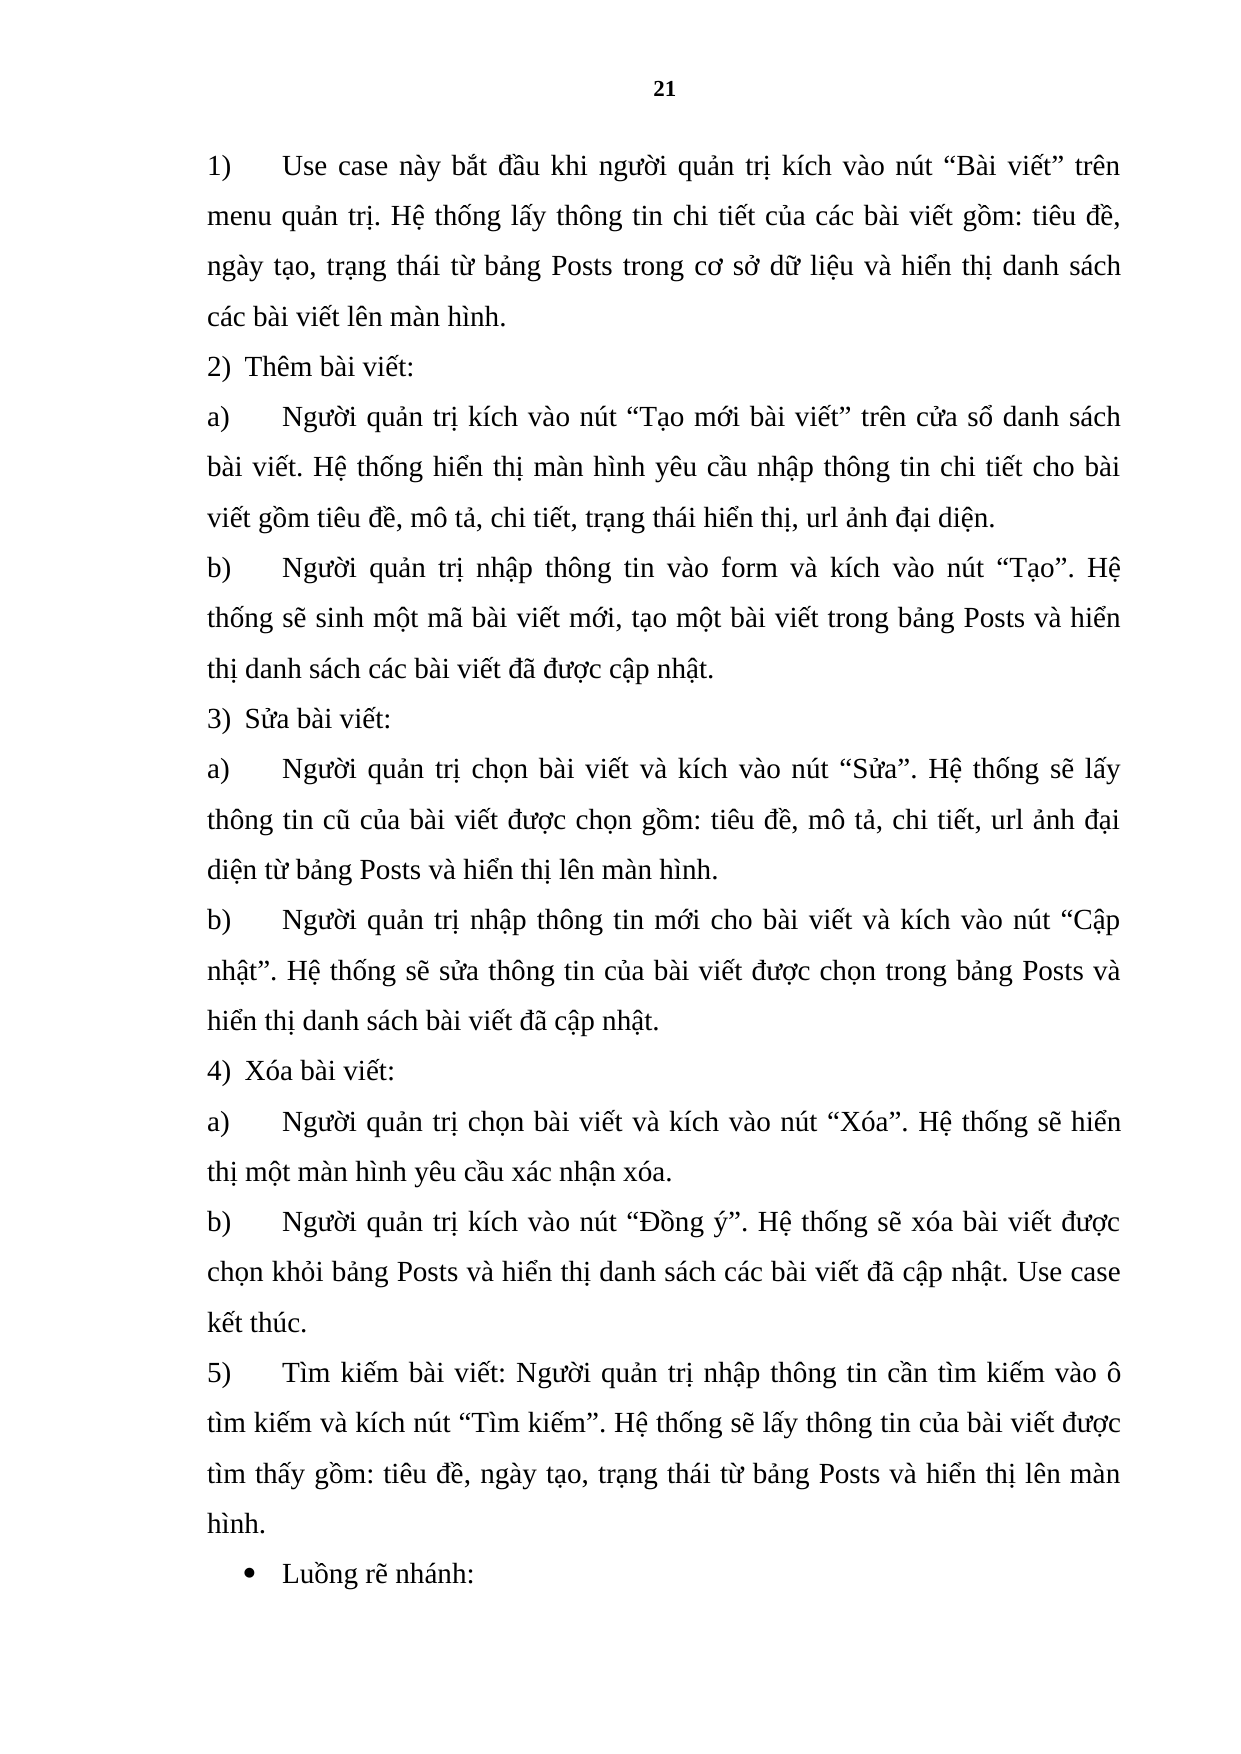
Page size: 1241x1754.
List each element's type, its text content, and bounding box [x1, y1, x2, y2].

list Thêm bài viết: [207, 349, 1122, 382]
list Luồng rẽ nhánh: [244, 1556, 1122, 1590]
list Người quản trị nhập thông tin vào form và kích vào nút “Tạo”. Hệ thống sẽ sinh một mã bài viết mới, tạo một bài viết trong bảng Posts và hiển thị danh sách các bài viết đã được cập nhật. [207, 550, 1122, 684]
list Use case này bắt đầu khi người quản trị kích vào nút “Bài viết” trên menu quản trị. Hệ thống lấy thông tin chi tiết của các bài viết gồm: tiêu đề, ngày tạo, trạng thái từ bảng Posts trong cơ sở dữ liệu và hiển thị danh sách các bài viết lên màn hình. [207, 148, 1122, 332]
list Người quản trị chọn bài viết và kích vào nút “Sửa”. Hệ thống sẽ lấy thông tin cũ của bài viết được chọn gồm: tiêu đề, mô tả, chi tiết, url ảnh đại diện từ bảng Posts và hiển thị lên màn hình. [207, 751, 1122, 886]
list Người quản trị kích vào nút “Tạo mới bài viết” trên cửa sổ danh sách bài viết. Hệ thống hiển thị màn hình yêu cầu nhập thông tin chi tiết cho bài viết gồm tiêu đề, mô tả, chi tiết, trạng thái hiển thị, url ảnh đại diện. [207, 399, 1122, 533]
list Người quản trị chọn bài viết và kích vào nút “Xóa”. Hệ thống sẽ hiển thị một màn hình yêu cầu xác nhận xóa. [207, 1104, 1122, 1187]
list Người quản trị nhập thông tin mới cho bài viết và kích vào nút “Cập nhật”. Hệ thống sẽ sửa thông tin của bài viết được chọn trong bảng Posts và hiển thị danh sách bài viết đã cập nhật. [207, 902, 1122, 1037]
list Sửa bài viết: [207, 701, 1122, 735]
list Tìm kiếm bài viết: Người quản trị nhập thông tin cần tìm kiếm vào ô tìm kiếm và kích nút “Tìm kiếm”. Hệ thống sẽ lấy thông tin của bài viết được tìm thấy gồm: tiêu đề, ngày tạo, trạng thái từ bảng Posts và hiển thị lên màn hình. [207, 1355, 1122, 1540]
list Xóa bài viết: [207, 1053, 1122, 1087]
list Người quản trị kích vào nút “Đồng ý”. Hệ thống sẽ xóa bài viết được chọn khỏi bảng Posts và hiển thị danh sách các bài viết đã cập nhật. Use case kết thúc. [207, 1204, 1122, 1338]
